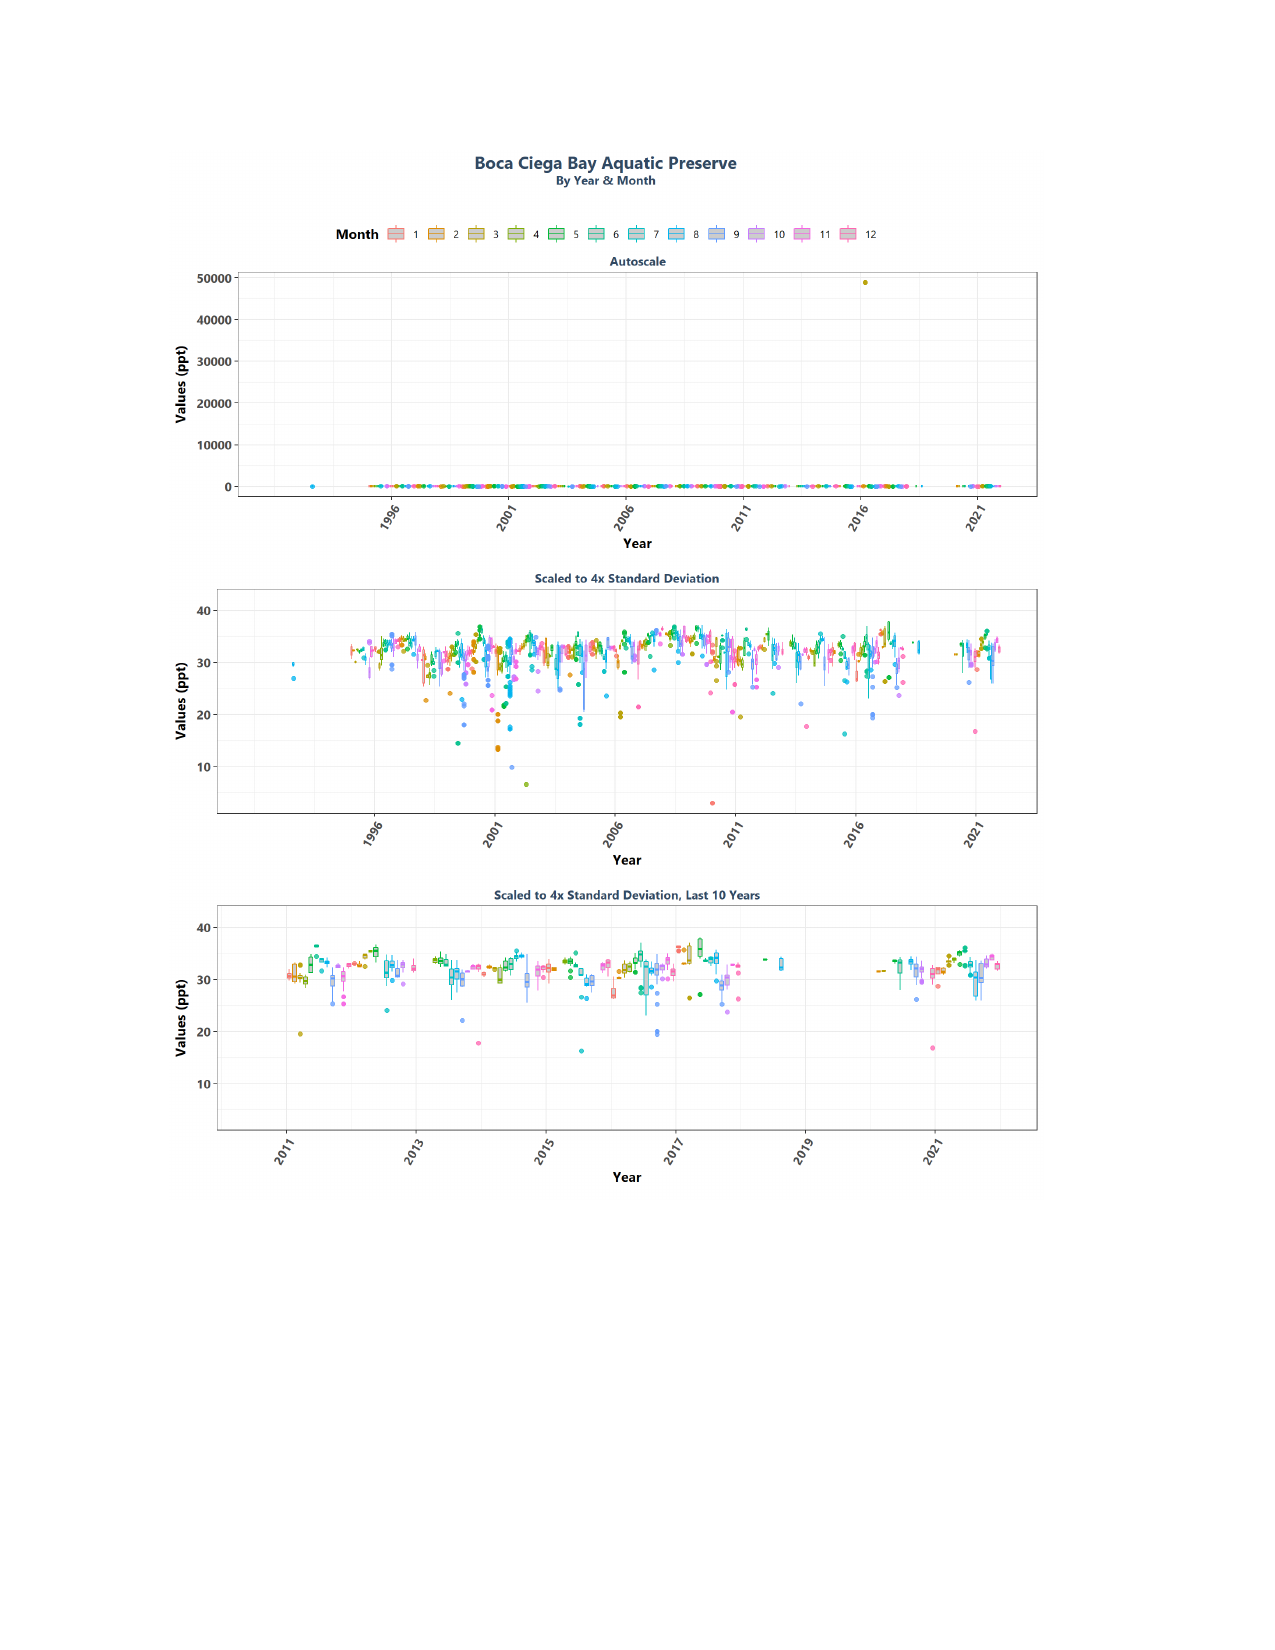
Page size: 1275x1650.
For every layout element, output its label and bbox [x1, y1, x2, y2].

picture [168, 150, 1044, 1200]
